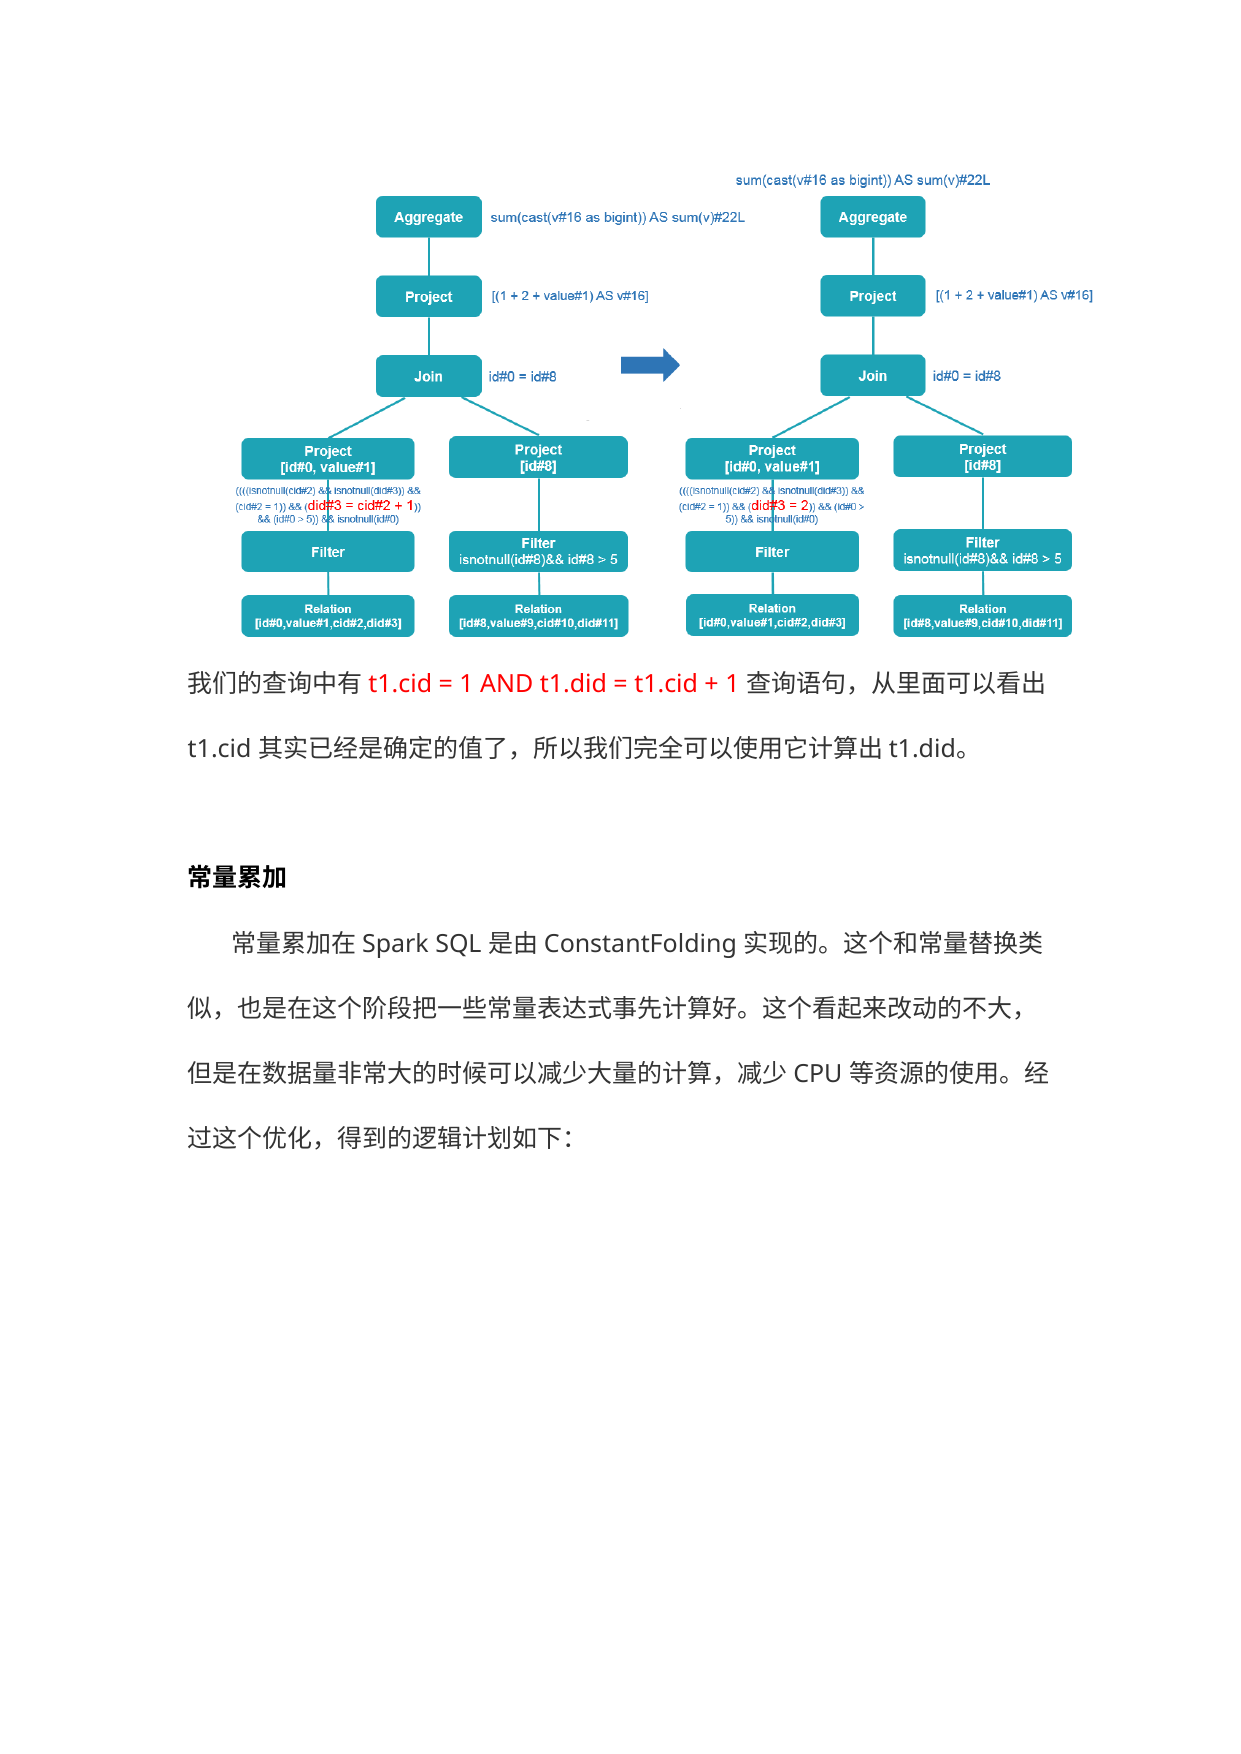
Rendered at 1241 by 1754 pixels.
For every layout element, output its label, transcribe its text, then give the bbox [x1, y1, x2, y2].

picture [231, 172, 1096, 640]
text 常量累加 [187, 844, 1053, 909]
text 常量累加在 Spark SQL 是由 ConstantFolding 实现的。这个和常量替换类似，也是在这个阶段把一些常量表达式事先计算好。这个看起来改动的不大，但是在数据量非常大的时候可以减少大量的计算，减少 CPU 等资源的使用。经过这个优化，得到的逻辑计划如下： [187, 909, 1053, 1169]
text 我们的查询中有 t1.cid = 1 AND t1.did = t1.cid + 1 查询语句，从里面可以看出 t1.cid 其实已经是确定的值了，所以我们完全可以使用它计算出 t1.did。 [187, 649, 1053, 779]
